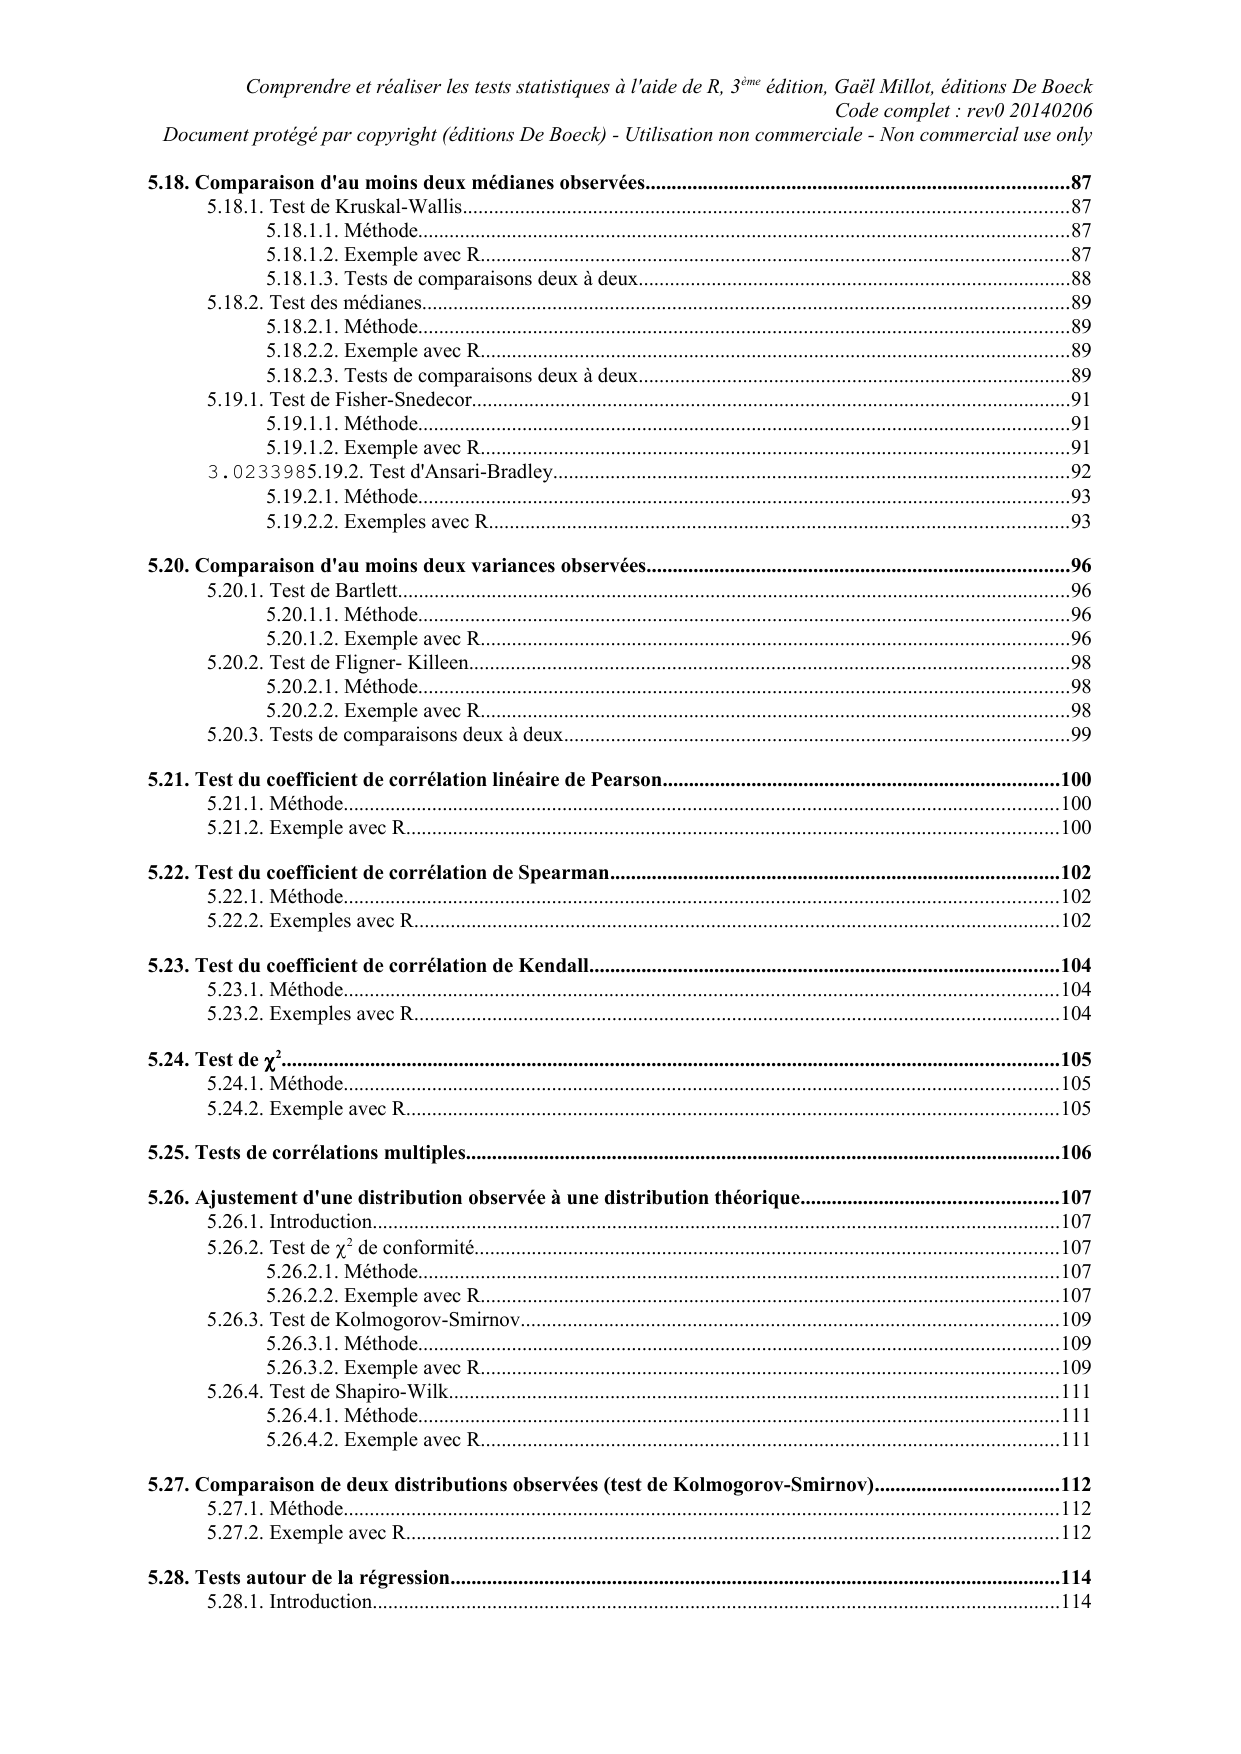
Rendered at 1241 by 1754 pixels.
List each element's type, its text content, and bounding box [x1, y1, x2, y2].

text 5.26.3. Test de Kolmogorov-Smirnov 109 [207, 1307, 1093, 1331]
text 5.18.1. Test de Kruskal-Wallis 87 [207, 194, 1093, 218]
text 5.20.2.2. Exemple avec R 98 [266, 698, 1093, 722]
text 5.26.3.1. Méthode 109 [266, 1331, 1093, 1355]
text 5.26.1. Introduction 107 [207, 1209, 1093, 1233]
text 5.18.2.3. Tests de comparaisons deux à deux 89 [266, 362, 1093, 387]
text 3.0233985.19.2. Test d'Ansari-Bradley 92 [207, 459, 1093, 484]
text 5.19.2.2. Exemples avec R 93 [266, 508, 1093, 533]
text 5.18.2.1. Méthode 89 [266, 314, 1093, 338]
text 5.26.3.2. Exemple avec R 109 [266, 1355, 1093, 1379]
text 5.18.1.2. Exemple avec R 87 [266, 242, 1093, 266]
text 5.26.2. Test de 2 de conformité 107 [207, 1233, 1093, 1259]
text 5.24.1. Méthode 105 [207, 1071, 1093, 1095]
text 5.25. Tests de corrélations multiples 106 [148, 1140, 1093, 1164]
text 5.26. Ajustement d'une distribution observée à une distribution théorique 107 [148, 1185, 1093, 1209]
text 5.23.1. Méthode 104 [207, 977, 1093, 1001]
text 5.26.2.1. Méthode 107 [266, 1259, 1093, 1283]
text 5.20.2.1. Méthode 98 [266, 674, 1093, 698]
text 5.27.1. Méthode 112 [207, 1496, 1093, 1520]
text 5.20. Comparaison d'au moins deux variances observées 96 [148, 553, 1093, 577]
text 5.26.2.2. Exemple avec R 107 [266, 1283, 1093, 1307]
text 5.18. Comparaison d'au moins deux médianes observées 87 [148, 170, 1093, 194]
text 5.18.2.2. Exemple avec R 89 [266, 338, 1093, 362]
text 5.22. Test du coefficient de corrélation de Spearman 102 [148, 860, 1093, 884]
text 5.28. Tests autour de la régression 114 [148, 1565, 1093, 1589]
text 5.18.1.1. Méthode 87 [266, 218, 1093, 242]
text 5.18.2. Test des médianes 89 [207, 290, 1093, 314]
text 5.27.2. Exemple avec R 112 [207, 1520, 1093, 1544]
text 5.18.1.3. Tests de comparaisons deux à deux 88 [266, 266, 1093, 290]
text 5.26.4.1. Méthode 111 [266, 1403, 1093, 1427]
text 5.20.3. Tests de comparaisons deux à deux 99 [207, 722, 1093, 746]
text 5.22.1. Méthode 102 [207, 884, 1093, 908]
text 5.26.4.2. Exemple avec R 111 [266, 1427, 1093, 1451]
text 5.19.1. Test de Fisher-Snedecor 91 [207, 387, 1093, 411]
text 5.20.2. Test de Fligner- Killeen 98 [207, 650, 1093, 674]
text 5.19.1.1. Méthode 91 [266, 411, 1093, 435]
text 5.20.1.1. Méthode 96 [266, 602, 1093, 626]
text 5.21.2. Exemple avec R 100 [207, 815, 1093, 839]
text 5.23.2. Exemples avec R 104 [207, 1001, 1093, 1025]
text 5.21.1. Méthode 100 [207, 791, 1093, 815]
text 5.20.1.2. Exemple avec R 96 [266, 626, 1093, 650]
text 5.22.2. Exemples avec R 102 [207, 908, 1093, 932]
text 5.23. Test du coefficient de corrélation de Kendall 104 [148, 953, 1093, 977]
text 5.21. Test du coefficient de corrélation linéaire de Pearson 100 [148, 767, 1093, 791]
text 5.24.2. Exemple avec R 105 [207, 1095, 1093, 1119]
text 5.19.1.2. Exemple avec R 91 [266, 435, 1093, 459]
text 5.28.1. Introduction 114 [207, 1589, 1093, 1613]
text 5.19.2.1. Méthode 93 [266, 484, 1093, 508]
text 5.24. Test de 2 105 [148, 1046, 1093, 1071]
text 5.26.4. Test de Shapiro-Wilk 111 [207, 1379, 1093, 1403]
text 5.27. Comparaison de deux distributions observées (test de Kolmogorov-Smirnov) 112 [148, 1472, 1093, 1496]
text 5.20.1. Test de Bartlett 96 [207, 577, 1093, 602]
